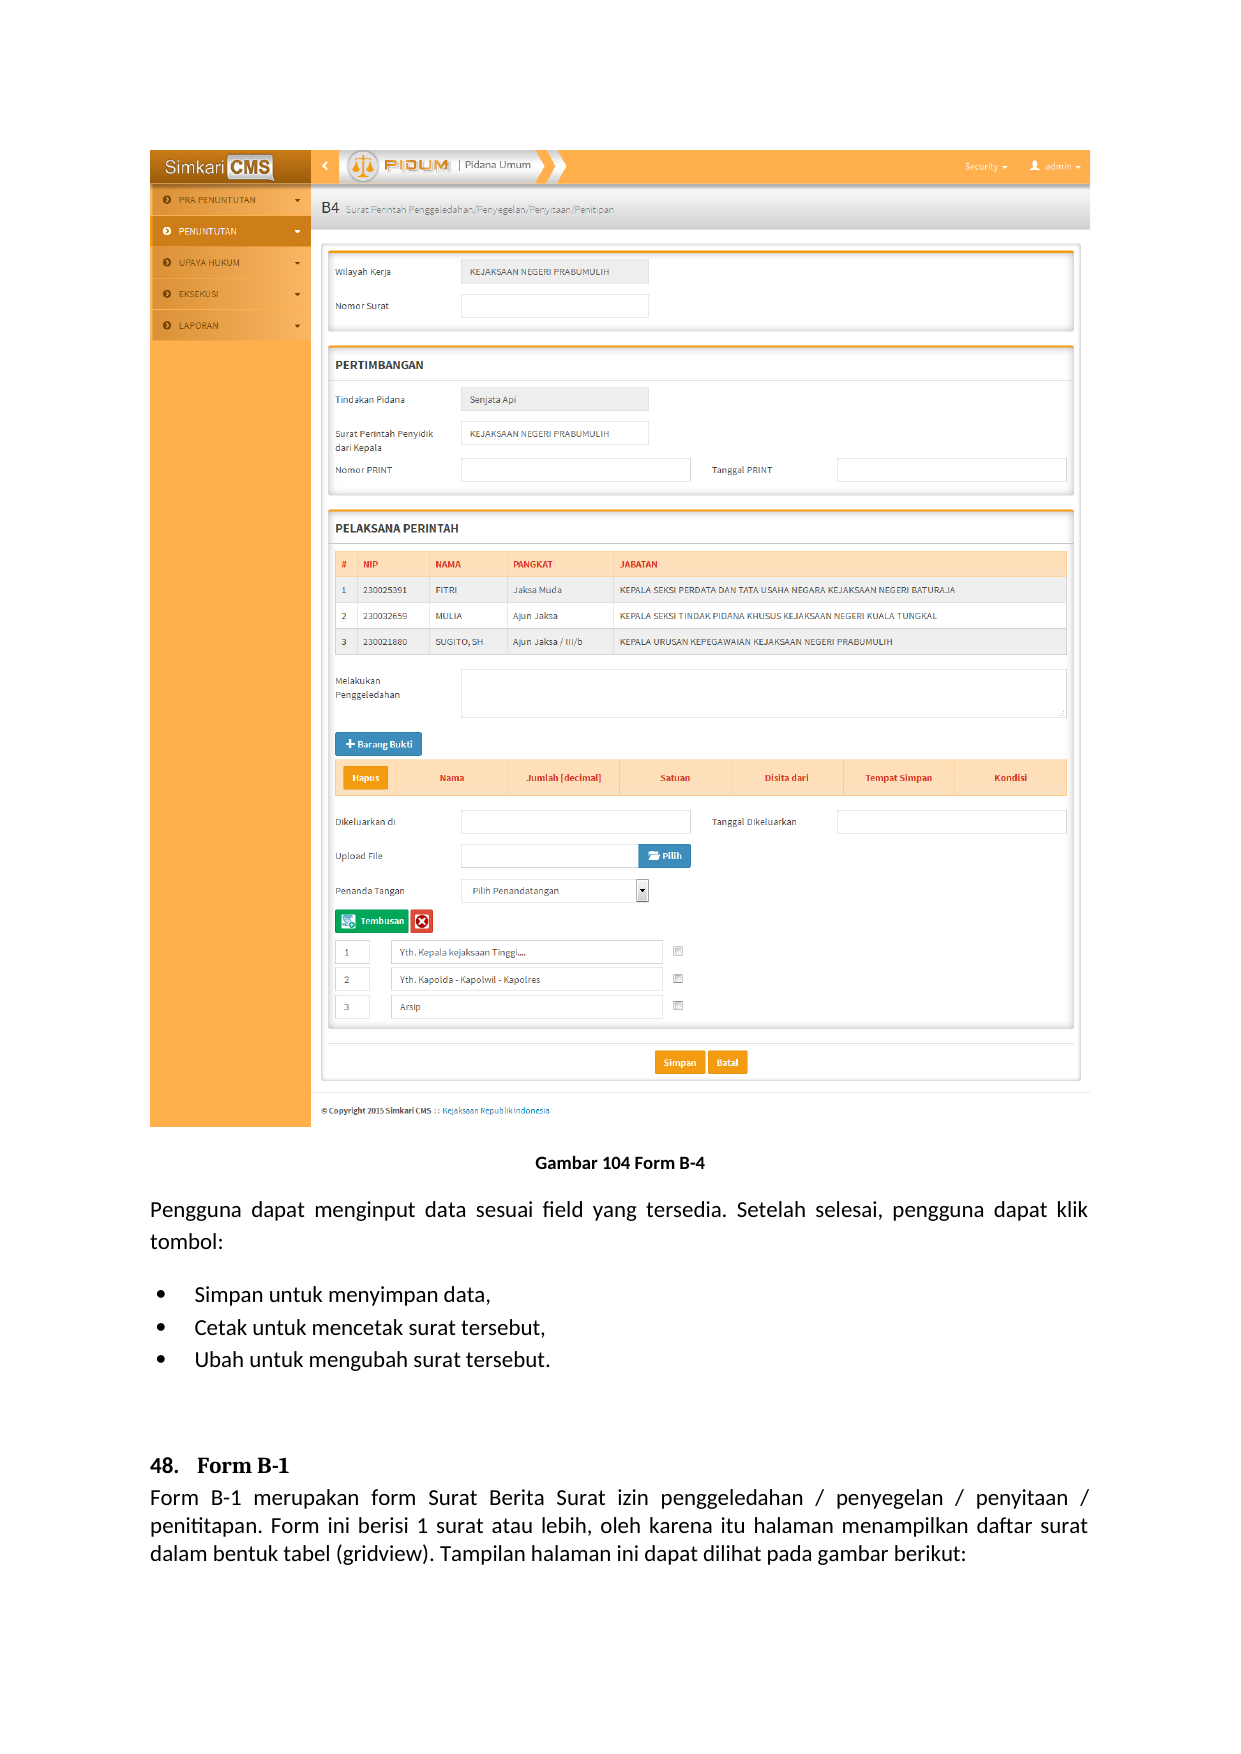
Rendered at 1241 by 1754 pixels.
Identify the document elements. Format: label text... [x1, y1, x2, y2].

list Cetak untuk mencetak surat tersebut, [157, 1313, 1090, 1341]
list Ubah untuk mengubah surat tersebut. [157, 1345, 1090, 1373]
text Gambar 104 Form B-4 [150, 1151, 1090, 1174]
list Simpan untuk menyimpan data, [157, 1280, 1090, 1308]
text Form B-1 merupakan form Surat Berita Surat izin penggeledahan / penyegelan / penyitaan / penititapan. Form ini berisi 1 surat atau lebih, oleh karena itu halaman menampilkan daftar surat dalam bentuk tabel (gridview). Tampilan halaman ini dapat dilihat pada gambar berikut: [150, 1483, 1090, 1567]
text Pengguna dapat menginput data sesuai field yang tersedia. Setelah selesai, pengguna dapat klik tombol: [150, 1195, 1090, 1255]
picture [150, 150, 1091, 1127]
subtitle Form B-1 [150, 1451, 1090, 1479]
